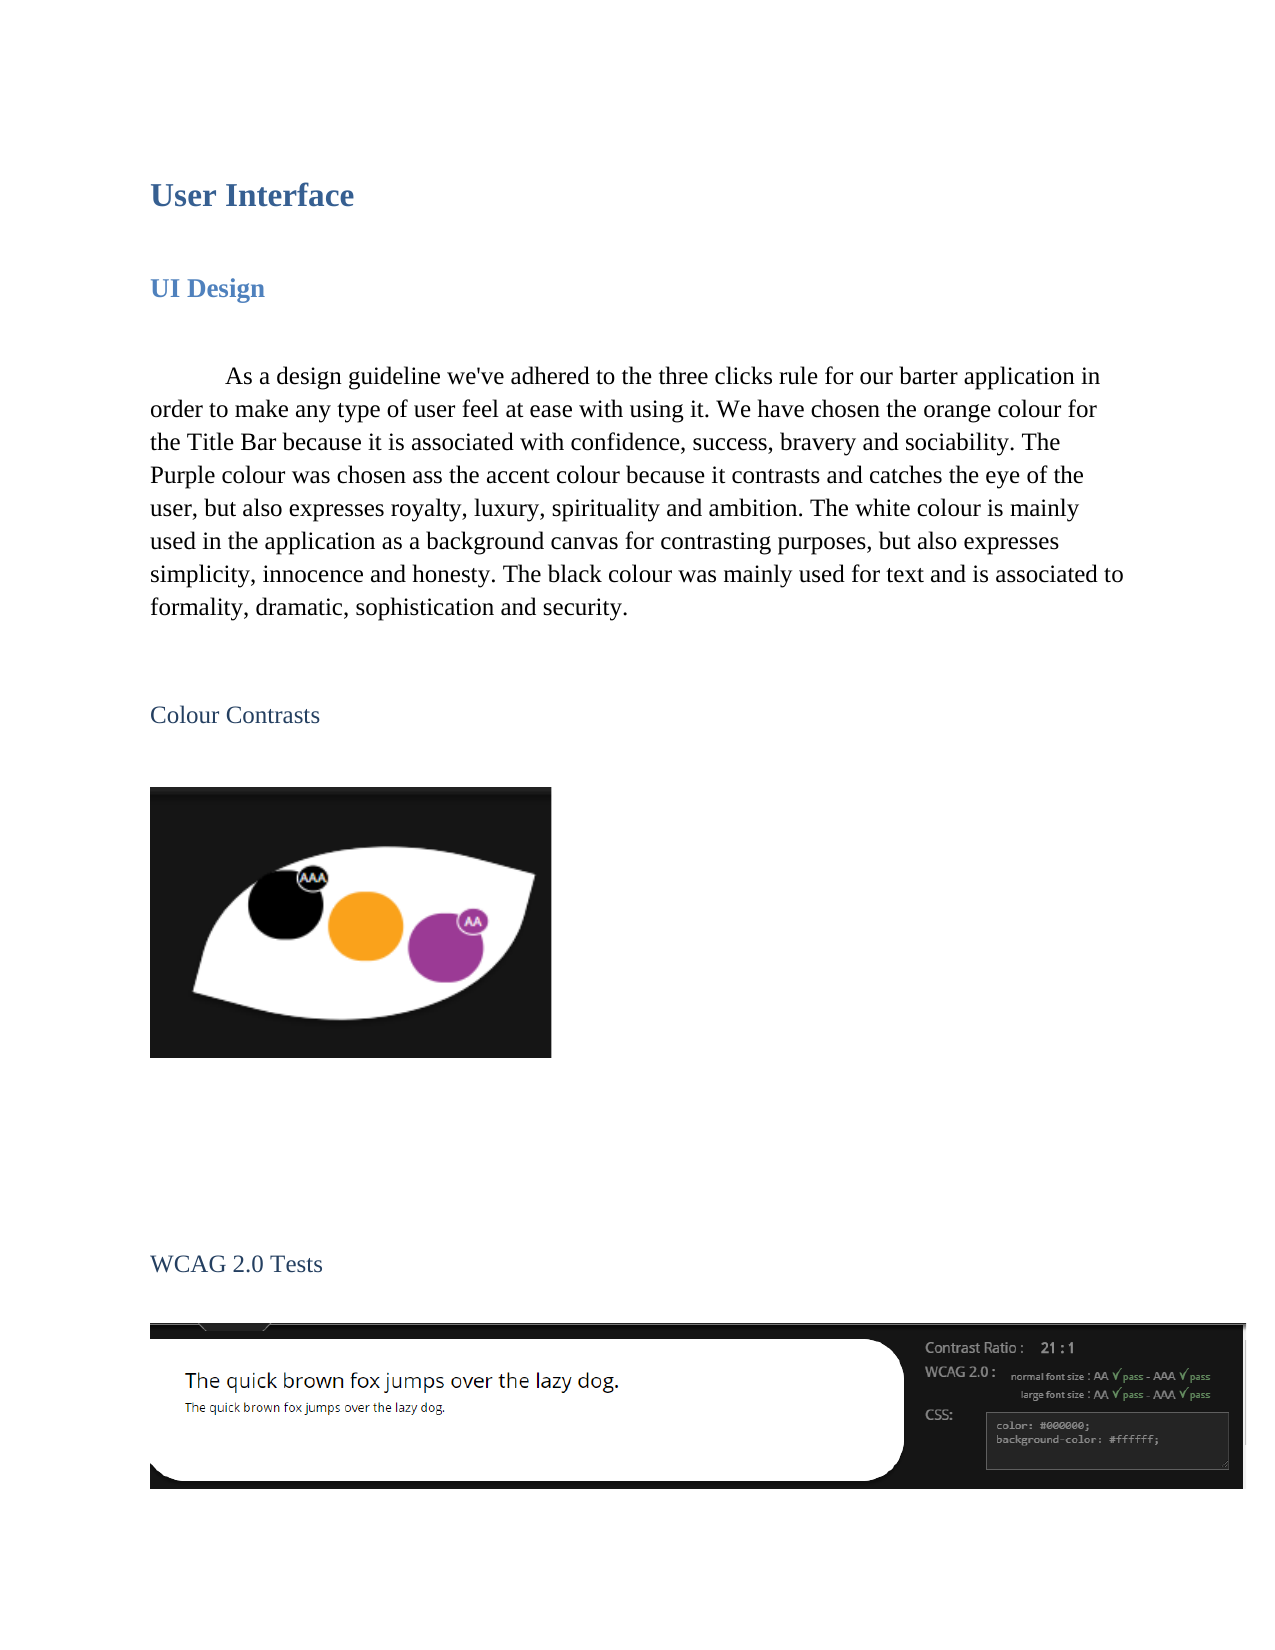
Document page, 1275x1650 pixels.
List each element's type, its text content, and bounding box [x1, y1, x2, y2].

subtitle Colour Contrasts [150, 700, 1125, 728]
text As a design guideline we've adhered to the three clicks rule for our barter application in order to make any type of user feel at ease with using it. We have chosen the orange colour for the Title Bar because it is associated with confidence, success, bravery and sociability. The Purple colour was chosen ass the accent colour because it contrasts and catches the eye of the user, but also expresses royalty, luxury, spirituality and ambition. The white colour is mainly used in the application as a background canvas for contrasting purposes, but also expresses simplicity, innocence and honesty. The black colour was mainly used for text and is associated to formality, dramatic, sophistication and security. [150, 361, 1125, 621]
subtitle WCAG 2.0 Tests [150, 1249, 1125, 1278]
picture [150, 1323, 1247, 1489]
subtitle User Interface [150, 175, 1125, 213]
picture [150, 787, 552, 1058]
subtitle UI Design [150, 272, 1125, 303]
